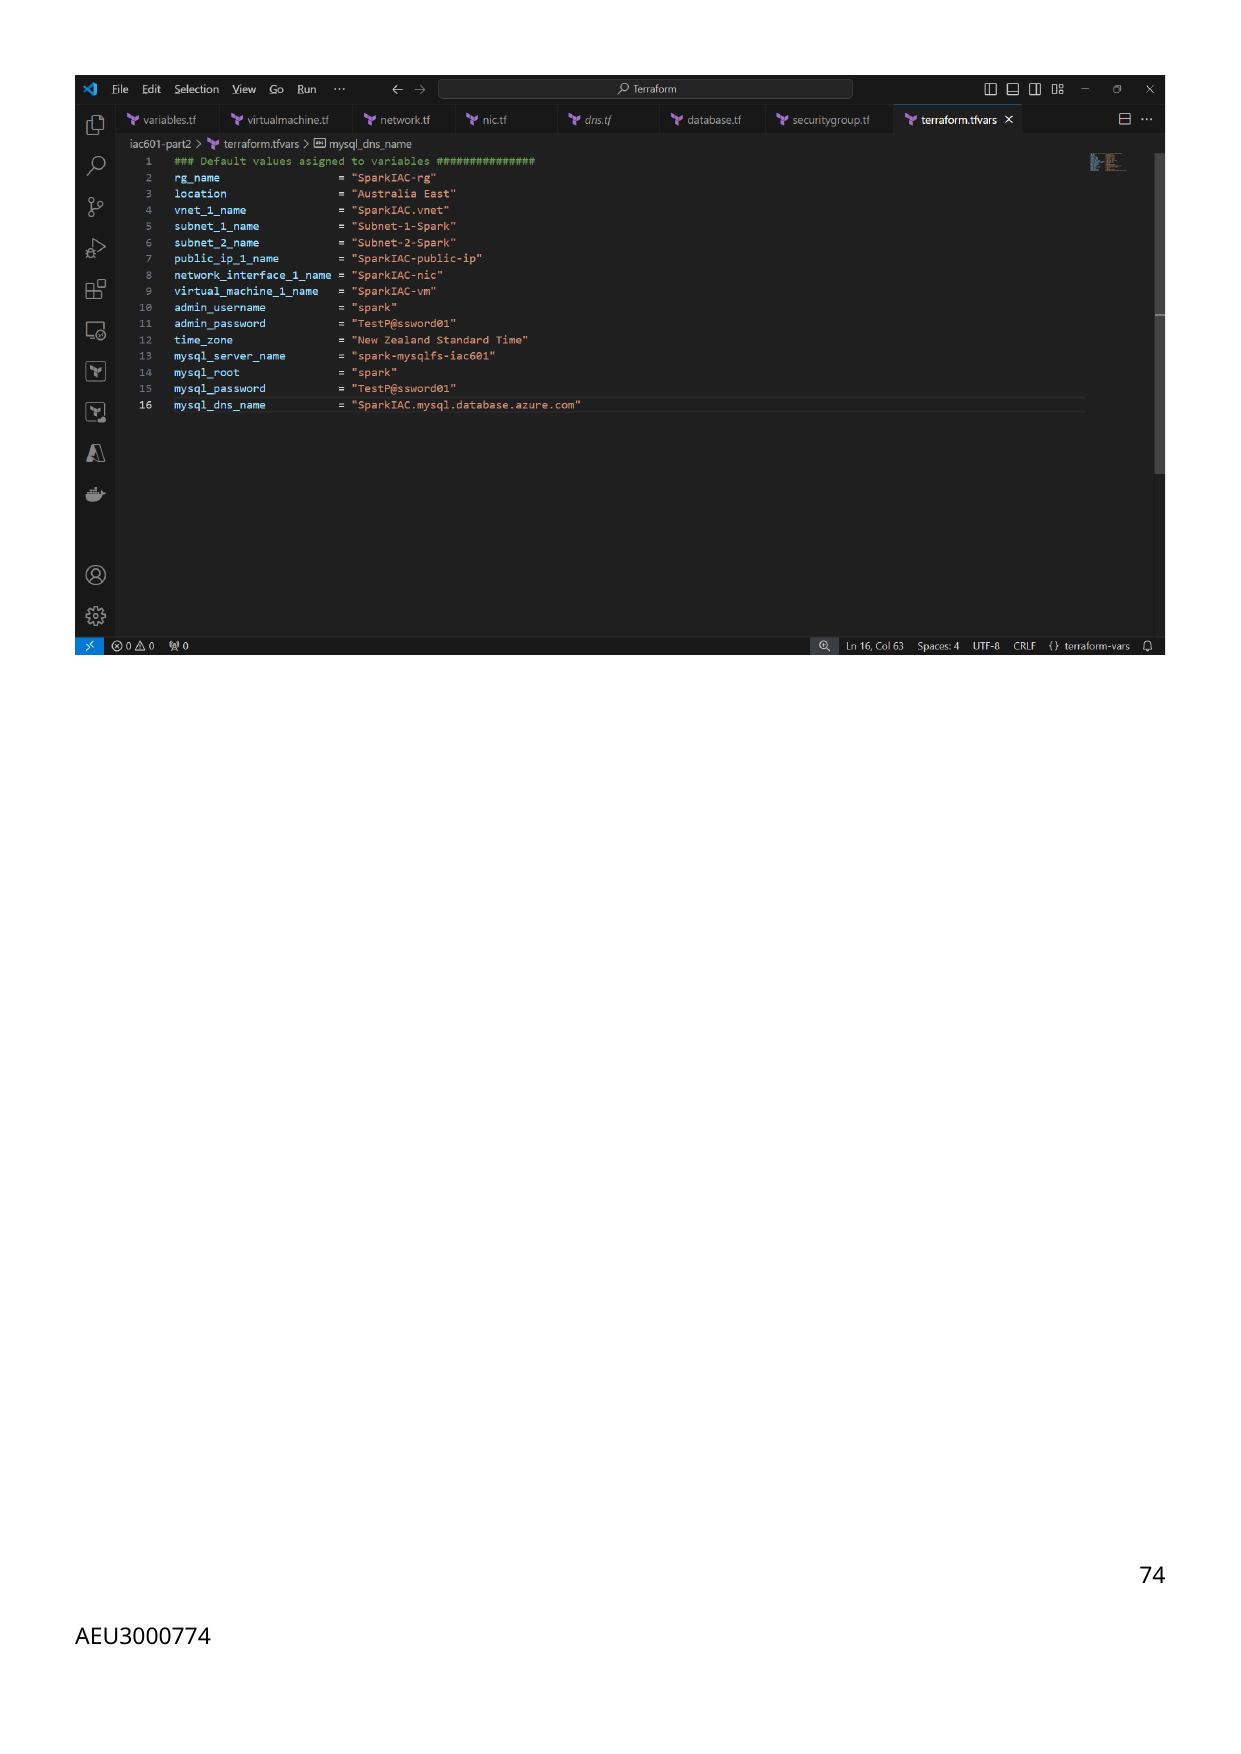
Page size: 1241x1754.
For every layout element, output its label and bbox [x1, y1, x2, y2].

picture [75, 75, 1166, 655]
